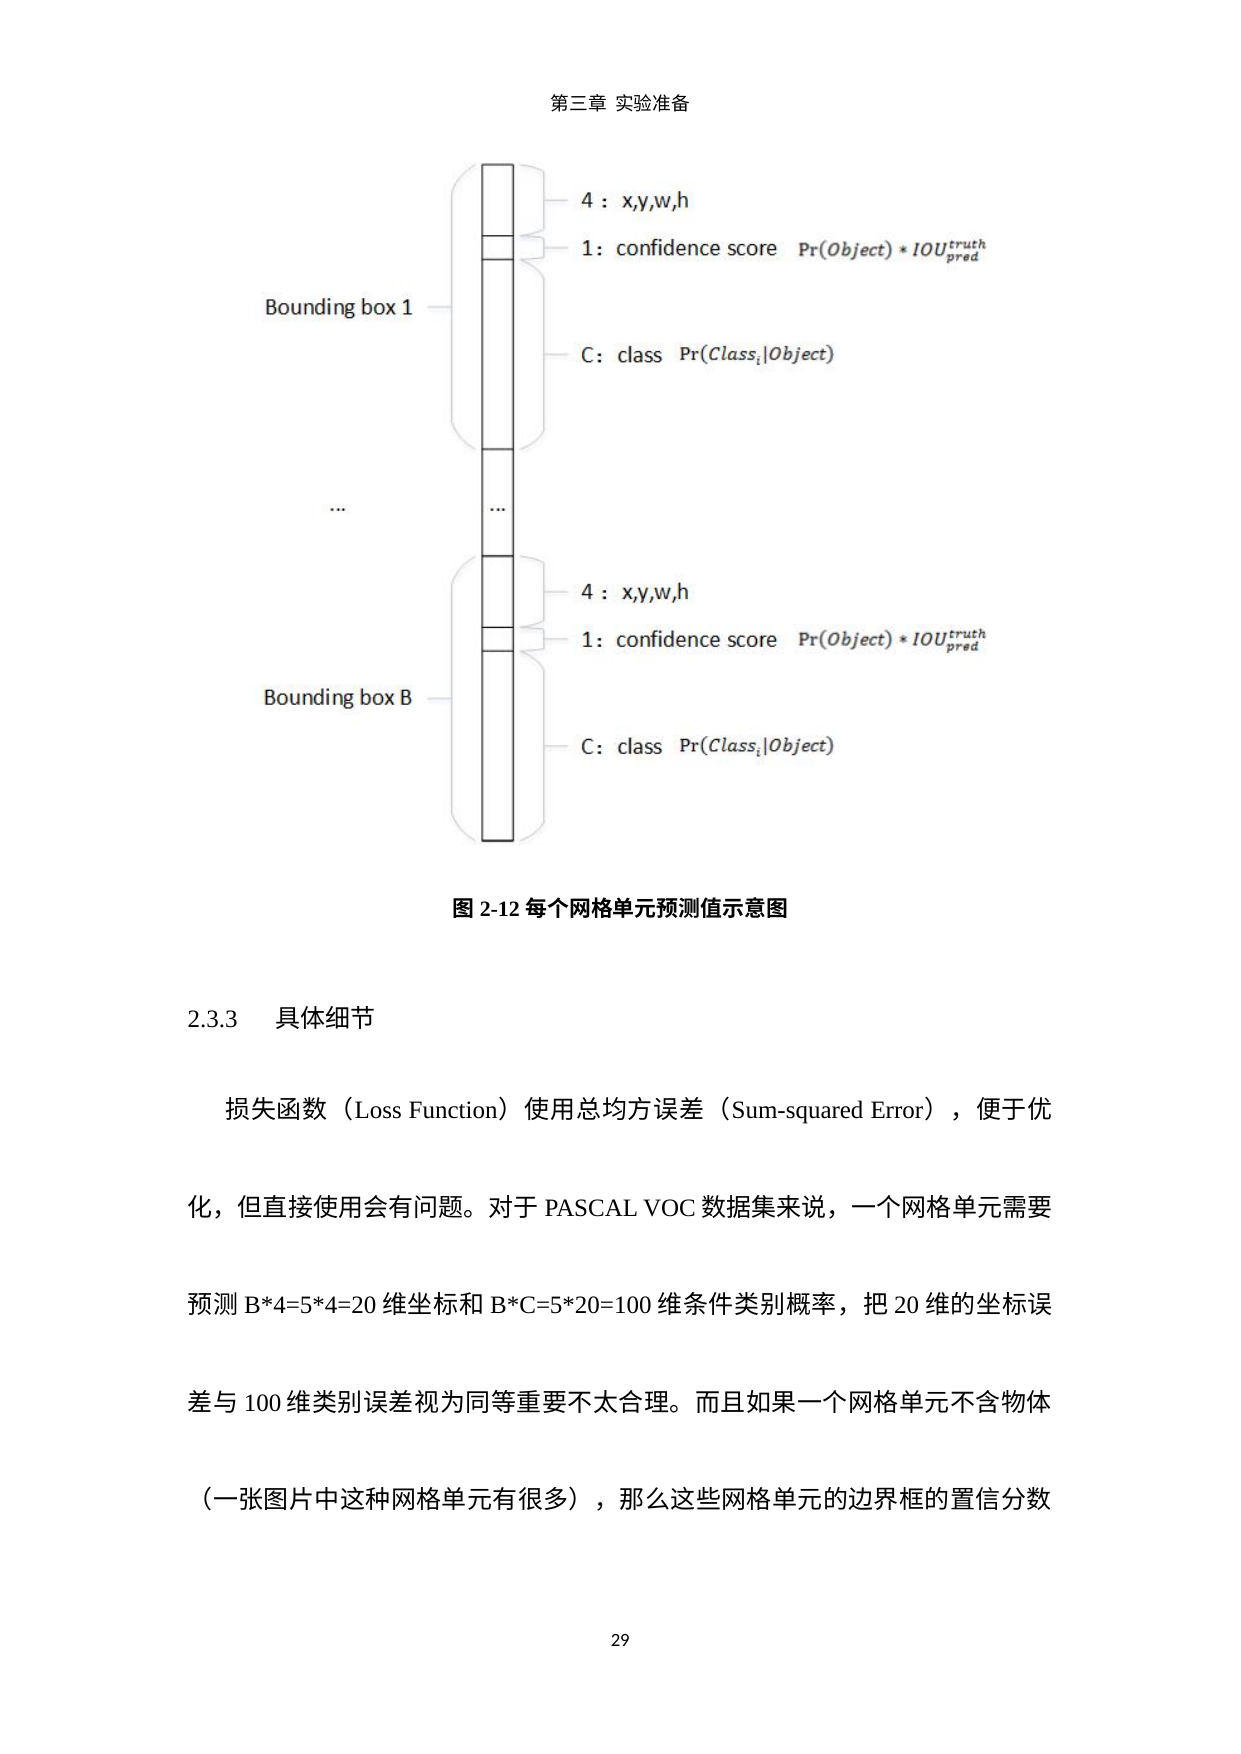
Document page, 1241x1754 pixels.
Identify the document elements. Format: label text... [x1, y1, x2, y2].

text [187, 1075, 1053, 1530]
picture [251, 162, 989, 851]
text 2.3.3 具体细节 [187, 986, 1053, 1051]
text 图 2-12 每个网格单元预测值示意图 [187, 890, 1053, 923]
